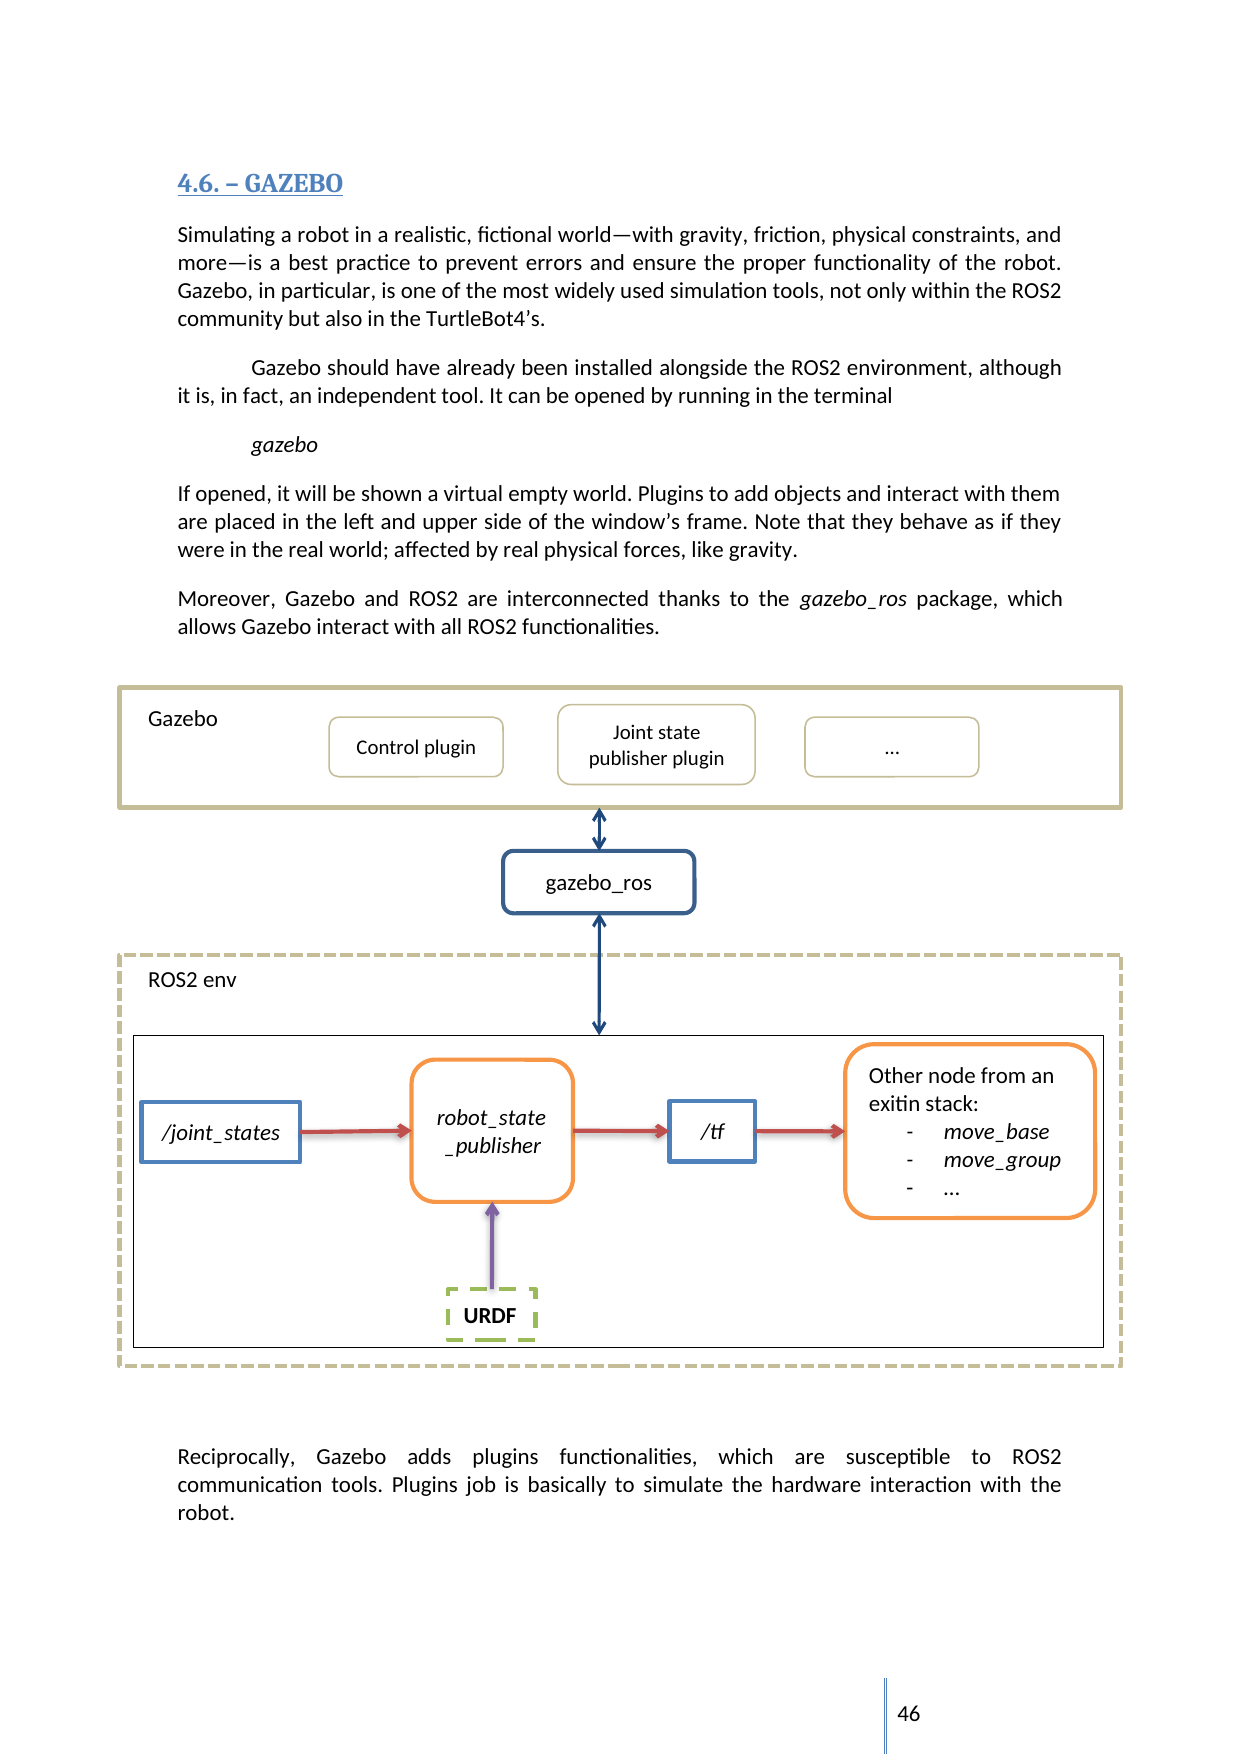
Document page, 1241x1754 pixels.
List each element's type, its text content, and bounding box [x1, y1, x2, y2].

text Reciprocally, Gazebo adds plugins functionalities, which are susceptible to ROS2 communication tools. Plugins job is basically to simulate the hardware interaction with the robot. [177, 1442, 1063, 1527]
text gazebo [177, 430, 1063, 458]
text Moreover, Gazebo and ROS2 are interconnected thanks to the gazebo_ros package, which allows Gazebo interact with all ROS2 functionalities. [177, 584, 1063, 640]
text Gazebo should have already been installed alongside the ROS2 environment, although it is, in fact, an independent tool. It can be opened by running in the terminal [177, 353, 1063, 409]
subtitle 4.6. – GAZEBO [177, 168, 1063, 199]
text If opened, it will be shown a virtual empty world. Plugins to add objects and interact with them are placed in the left and upper side of the window’s frame. Note that they behave as if they were in the real world; affected by real physical forces, like gravity. [177, 479, 1063, 563]
text Simulating a robot in a realistic, fictional world—with gravity, friction, physical constraints, and more—is a best practice to prevent errors and ensure the proper functionality of the robot. Gazebo, in particular, is one of the most widely used simulation tools, not only within the ROS2 community but also in the TurtleBot4’s. [177, 220, 1063, 332]
